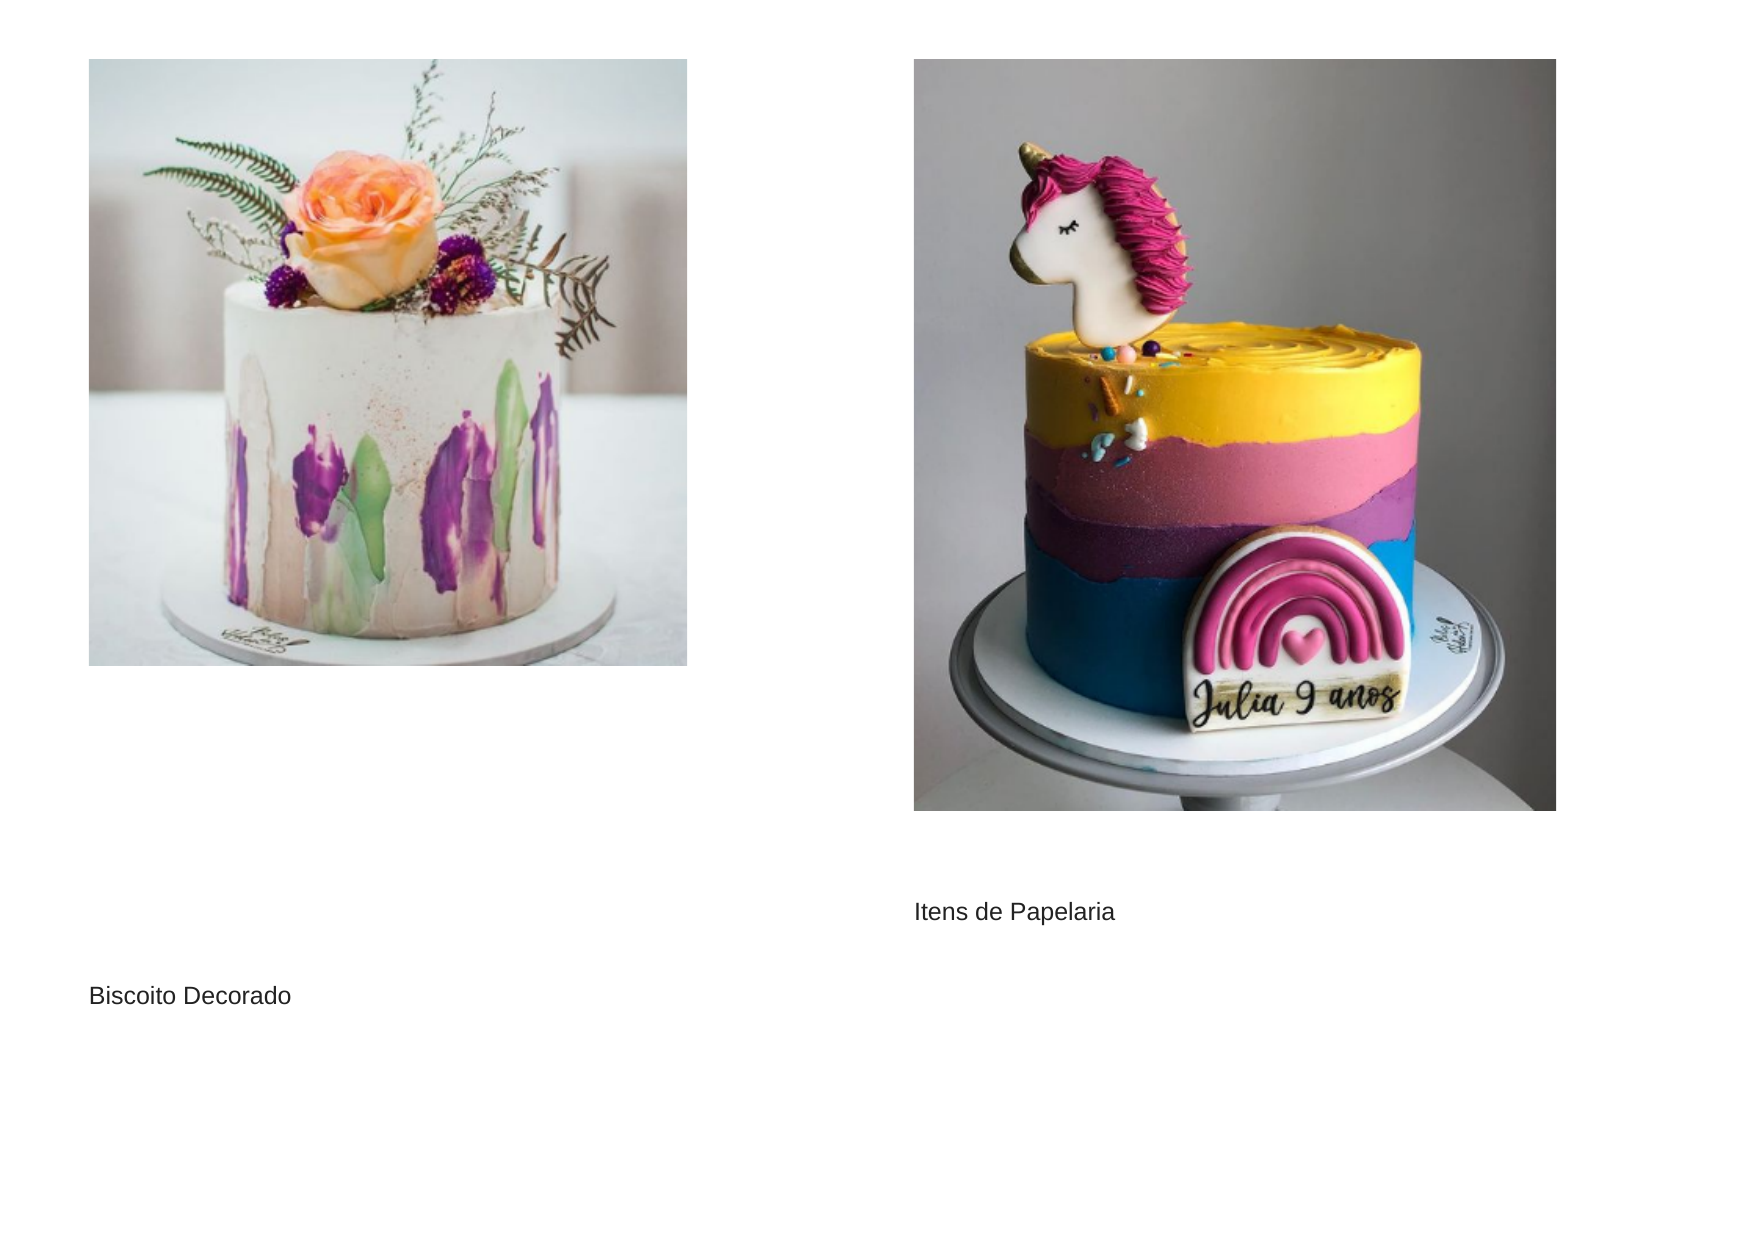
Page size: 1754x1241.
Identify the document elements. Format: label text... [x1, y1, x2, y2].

picture [88, 59, 688, 666]
picture [913, 59, 1557, 811]
text Itens de Papelaria [914, 897, 1665, 926]
text Biscoito Decorado [89, 981, 840, 1009]
